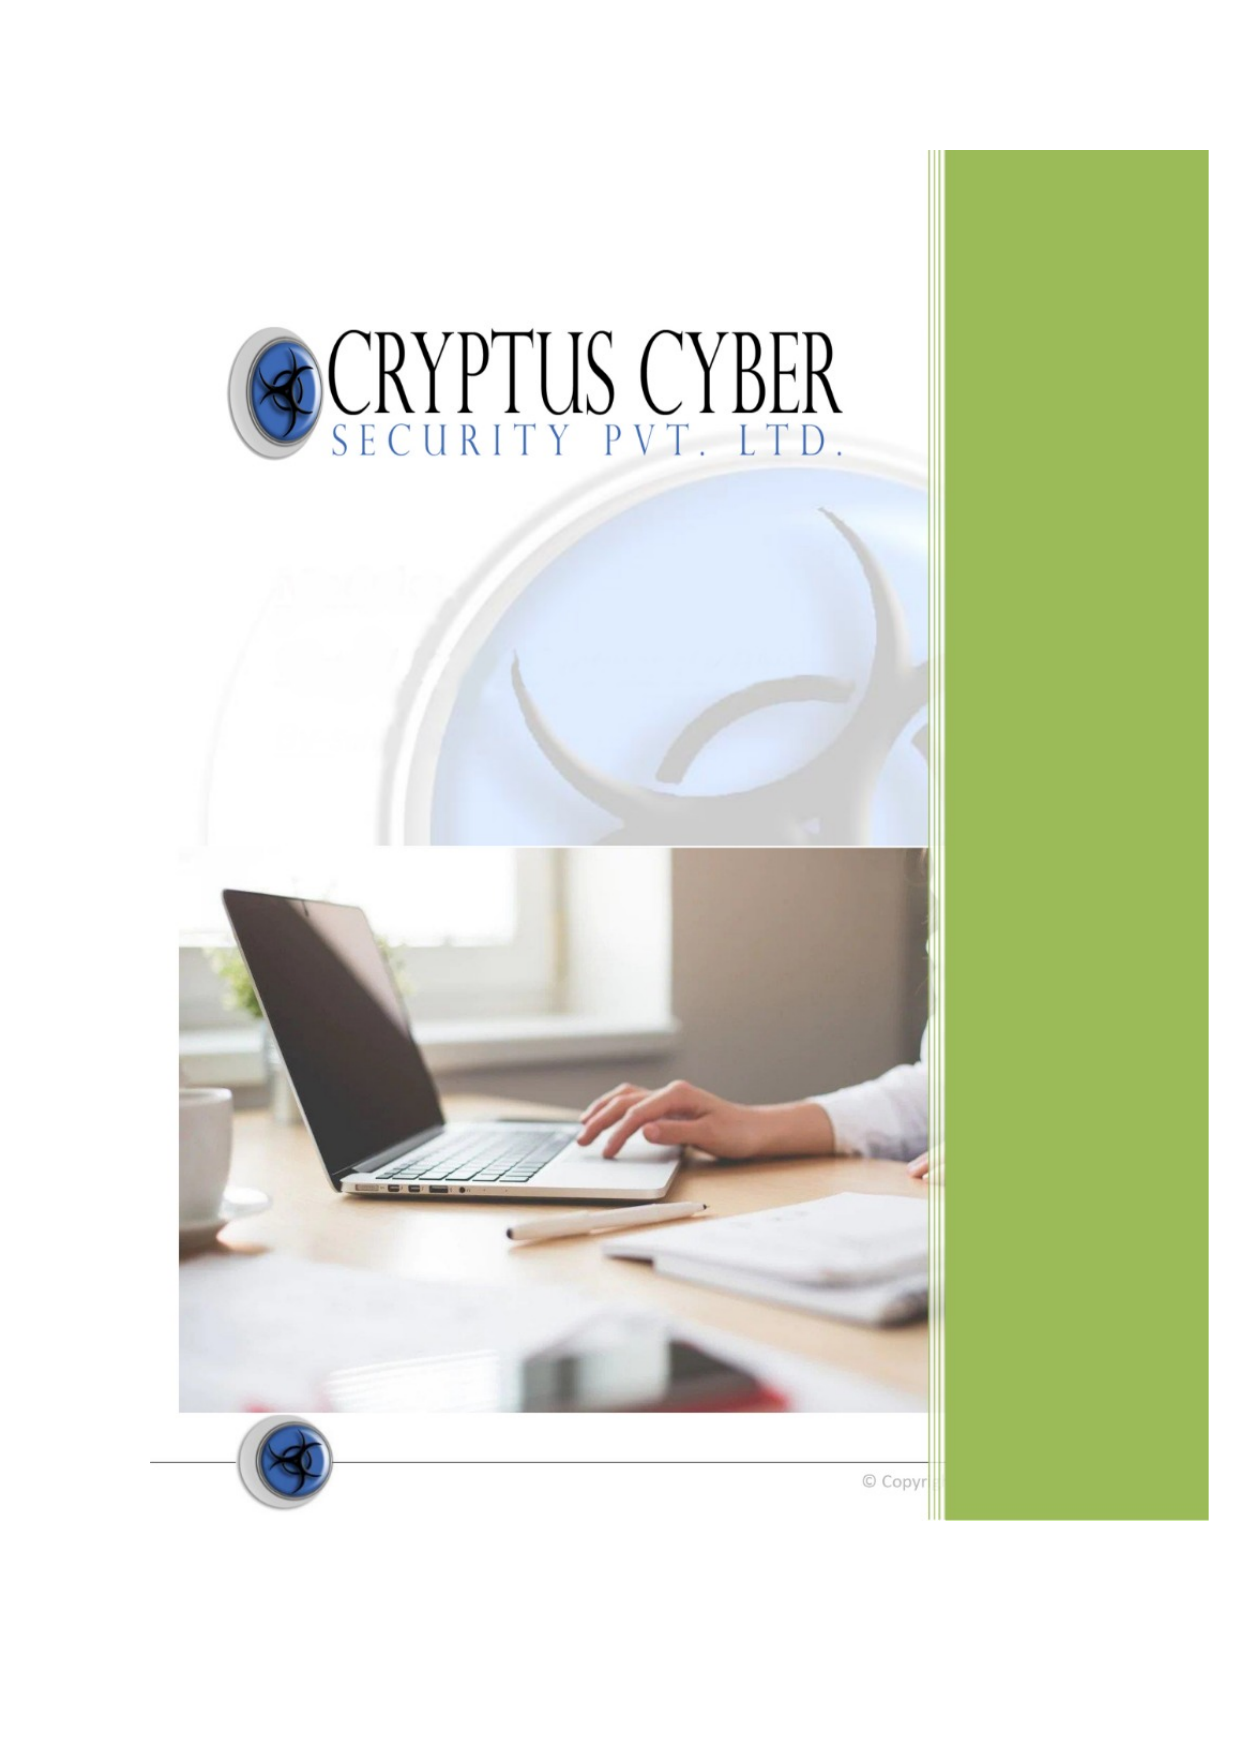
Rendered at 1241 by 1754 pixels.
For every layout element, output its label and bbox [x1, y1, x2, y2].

picture [150, 150, 1209, 1521]
